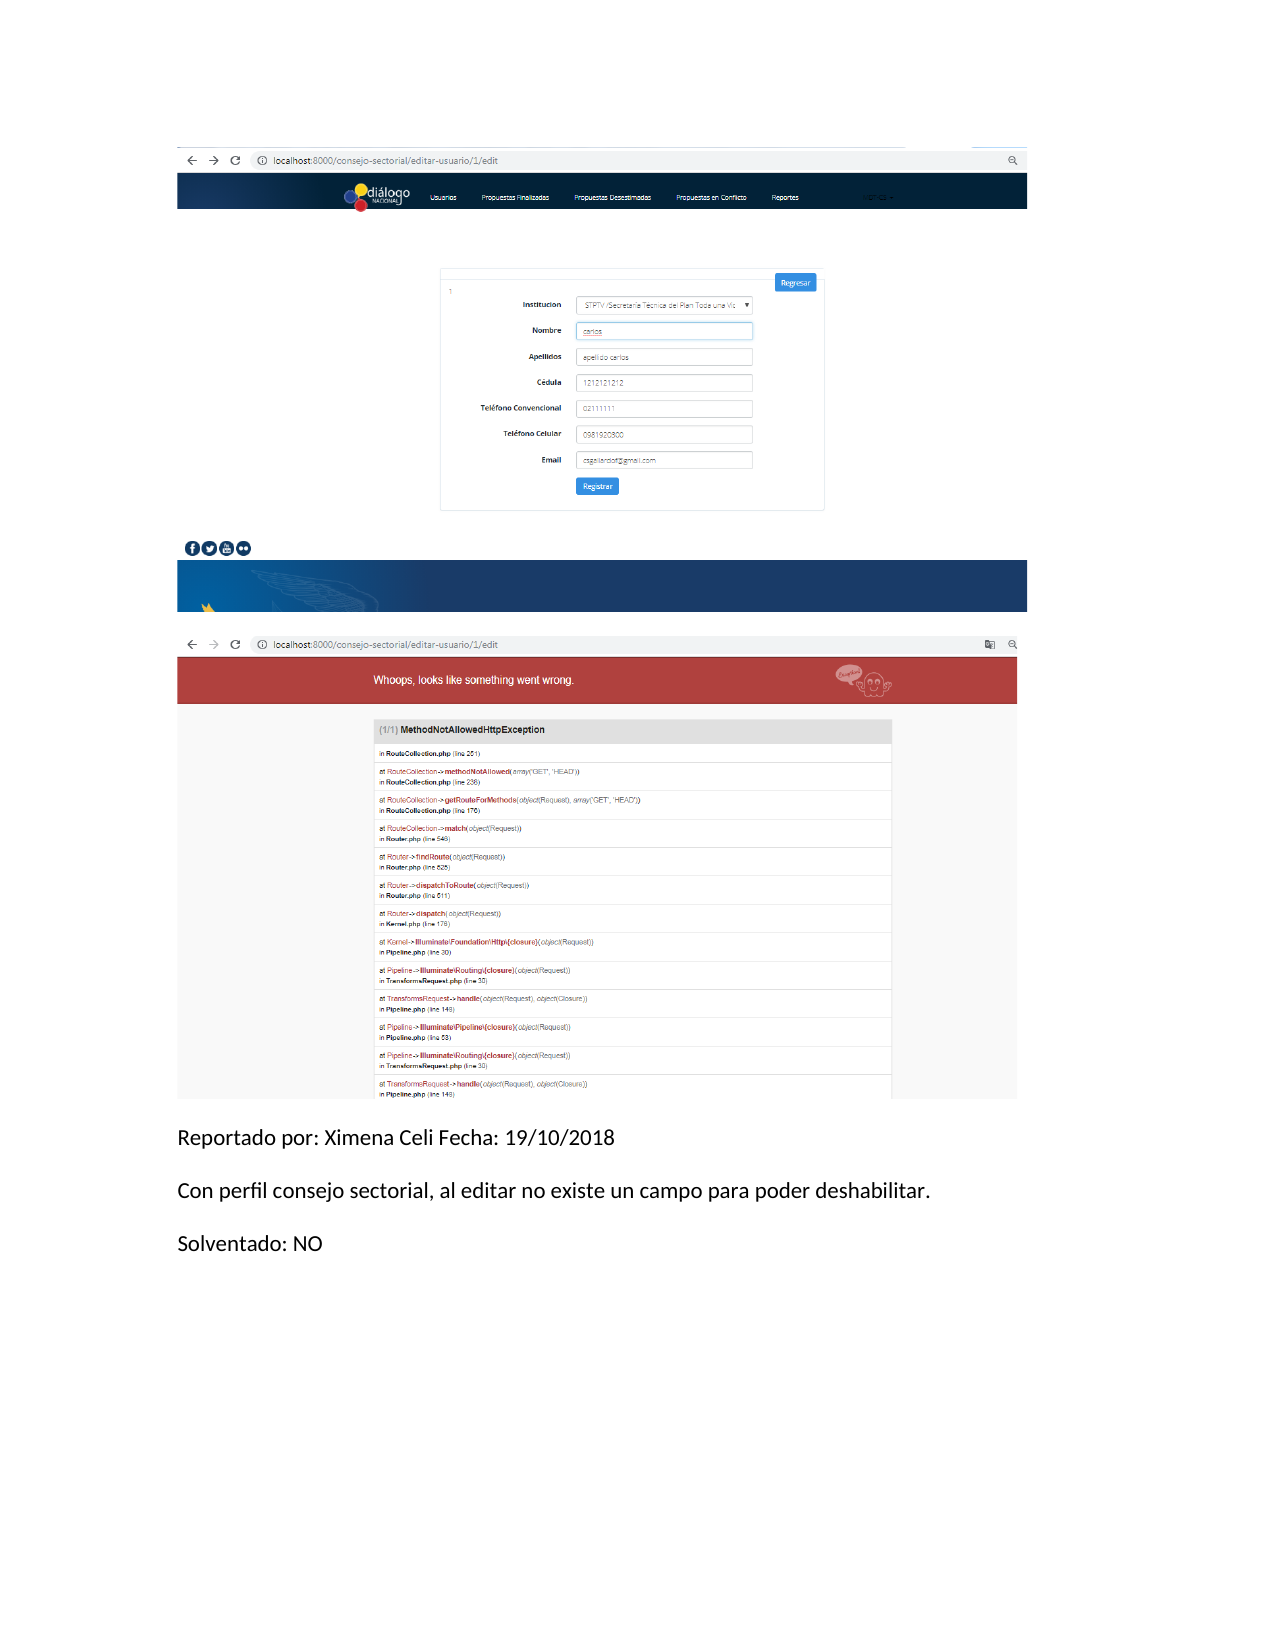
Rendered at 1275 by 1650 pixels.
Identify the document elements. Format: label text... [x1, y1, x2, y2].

text Con perfil consejo sectorial, al editar no existe un campo para poder deshabilitar. [177, 1177, 1098, 1204]
picture [177, 147, 1028, 612]
picture [177, 636, 1018, 1099]
text Reportado por: Ximena Celi Fecha: 19/10/2018 [177, 1123, 1098, 1152]
text Solventado: NO [177, 1229, 1098, 1258]
